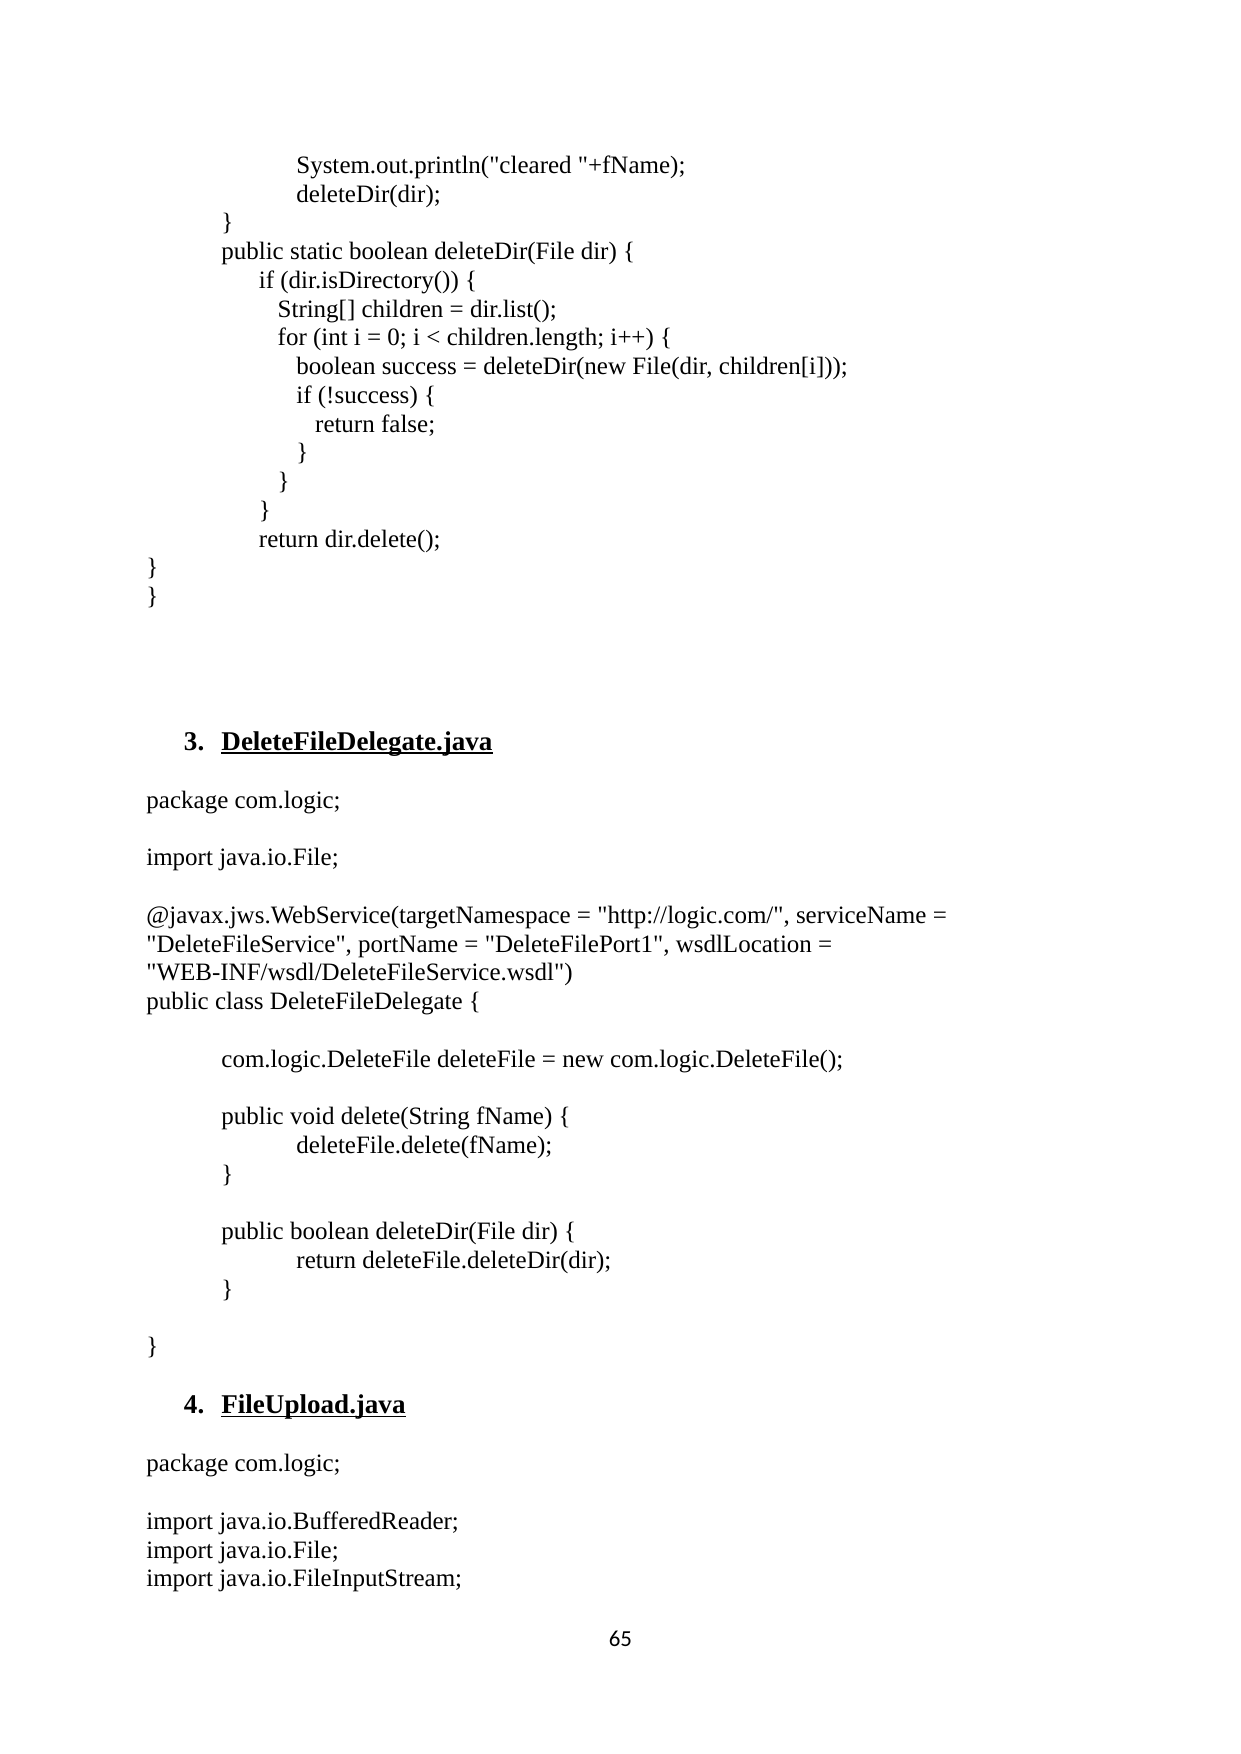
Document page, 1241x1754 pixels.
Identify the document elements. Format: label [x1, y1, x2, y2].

table_cell [135, 150, 1036, 1592]
